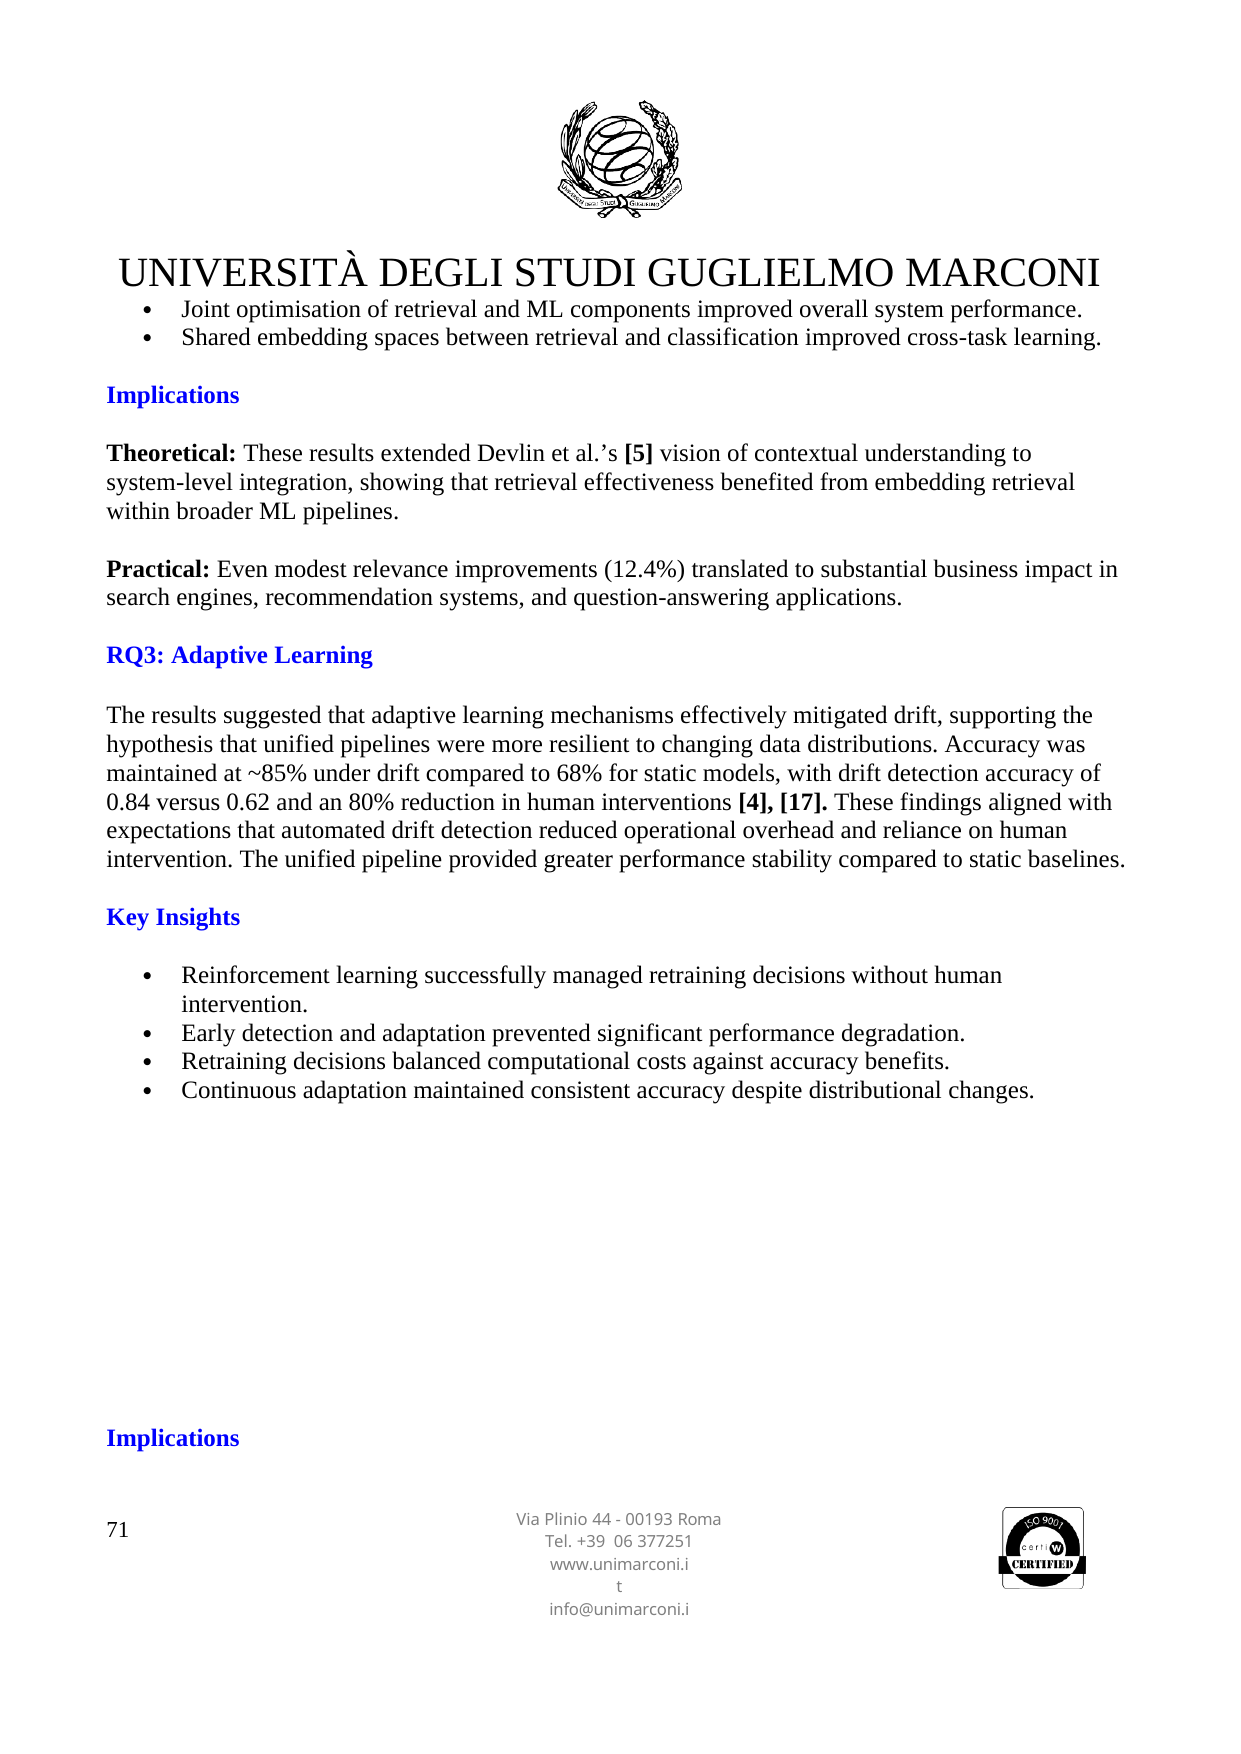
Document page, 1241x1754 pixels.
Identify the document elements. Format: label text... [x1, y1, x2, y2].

list Retraining decisions balanced computational costs against accuracy benefits. [144, 1046, 1134, 1075]
subtitle RQ3: Adaptive Learning [106, 640, 1134, 669]
list Shared embedding spaces between retrieval and classification improved cross-task learning. [144, 322, 1134, 351]
text Key Insights [106, 902, 1134, 931]
picture [998, 1507, 1086, 1589]
list Continuous adaptation maintained consistent accuracy despite distributional changes. [144, 1075, 1134, 1104]
picture [557, 100, 682, 218]
text The results suggested that adaptive learning mechanisms effectively mitigated drift, supporting the hypothesis that unified pipelines were more resilient to changing data distributions. Accuracy was maintained at ~85% under drift compared to 68% for static models, with drift detection accuracy of 0.84 versus 0.62 and an 80% reduction in human interventions [4], [17]. These findings aligned with expectations that automated drift detection reduced operational overhead and reliance on human intervention. The unified pipeline provided greater performance stability compared to static baselines. [106, 701, 1134, 873]
list Early detection and adaptation prevented significant performance degradation. [144, 1018, 1134, 1046]
text Implications [106, 1423, 1134, 1451]
list Joint optimisation of retrieval and ML components improved overall system performance. [144, 294, 1134, 322]
text Theoretical: These results extended Devlin et al.’s [5] vision of contextual understanding to system-level integration, showing that retrieval effectiveness benefited from embedding retrieval within broader ML pipelines. [106, 438, 1134, 524]
list Reinforcement learning successfully managed retraining decisions without human intervention. [144, 960, 1134, 1018]
text Implications [106, 380, 1134, 409]
text Practical: Even modest relevance improvements (12.4%) translated to substantial business impact in search engines, recommendation systems, and question-answering applications. [106, 554, 1134, 611]
